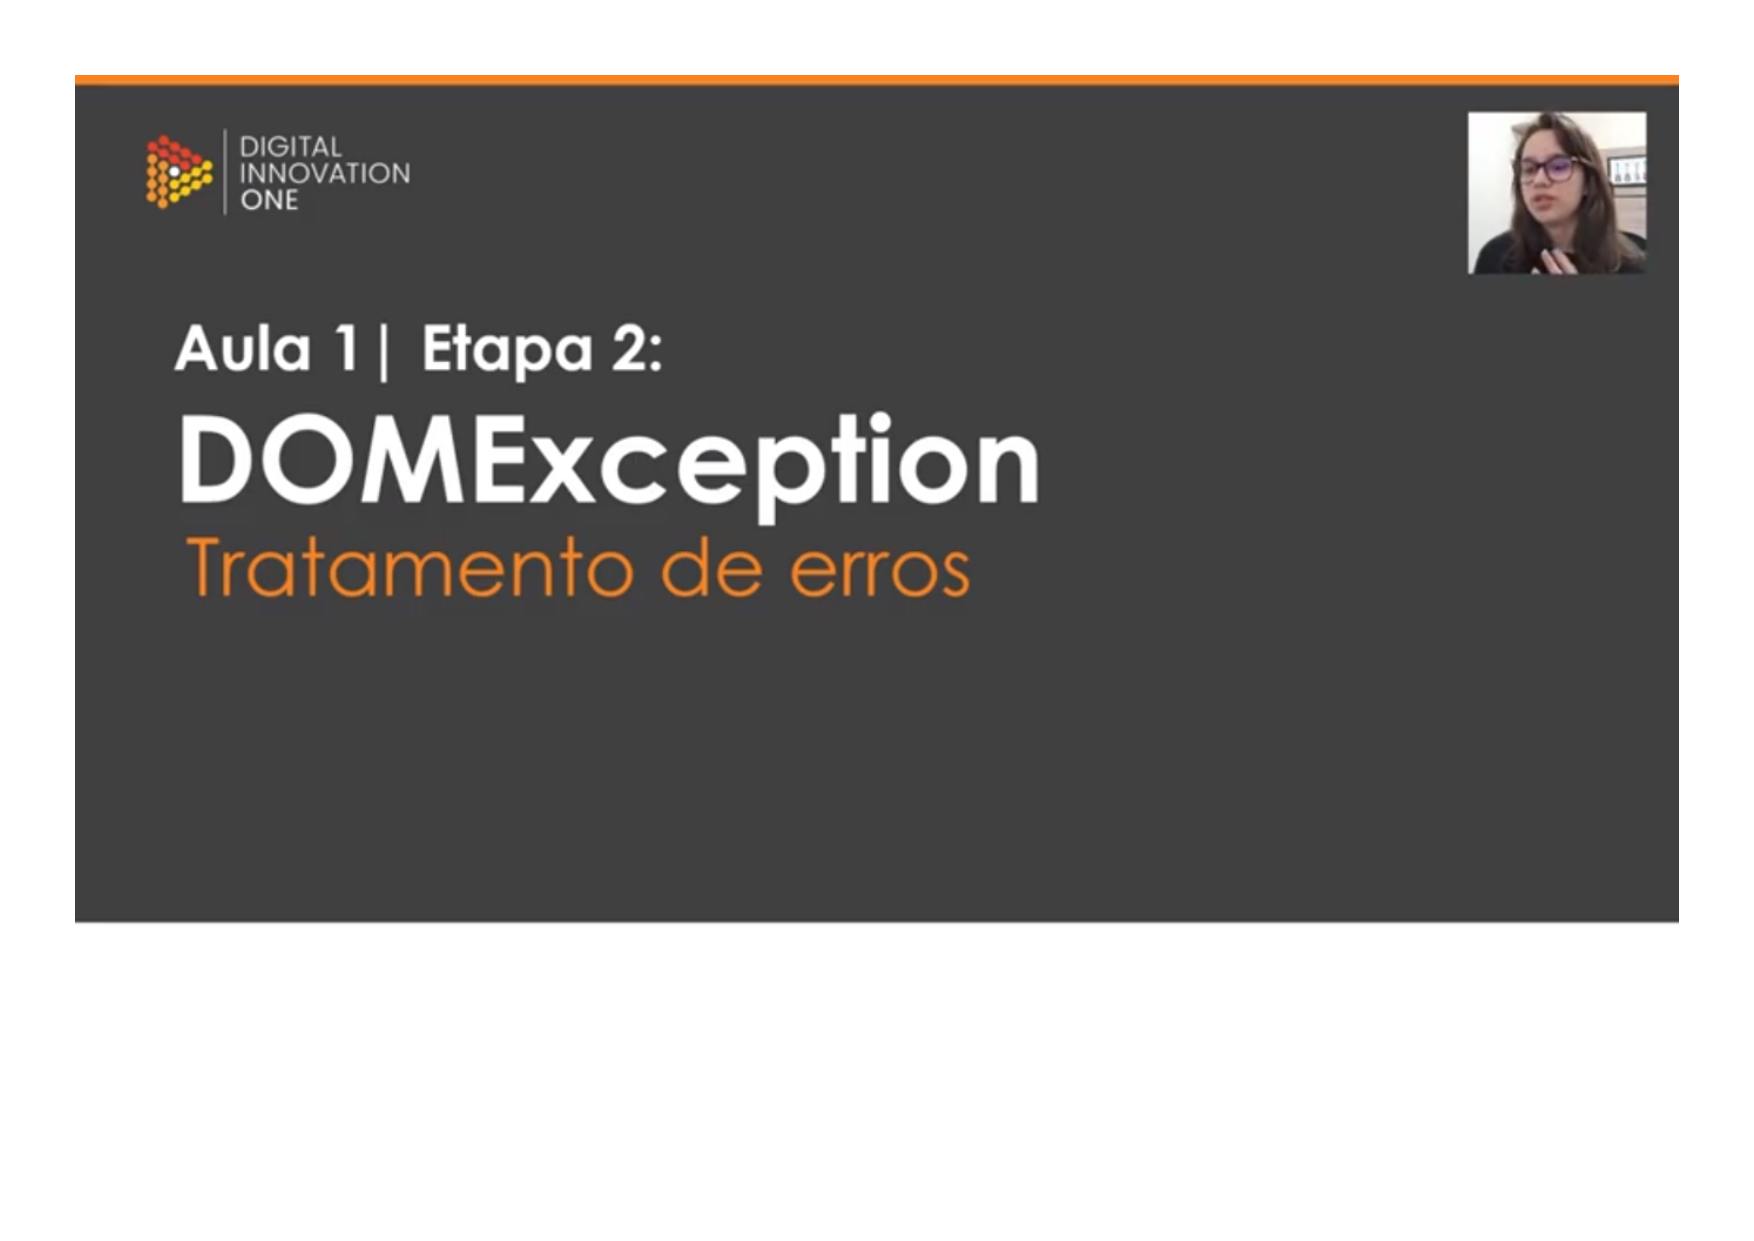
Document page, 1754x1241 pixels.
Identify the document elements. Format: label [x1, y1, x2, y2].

picture [75, 75, 1679, 977]
